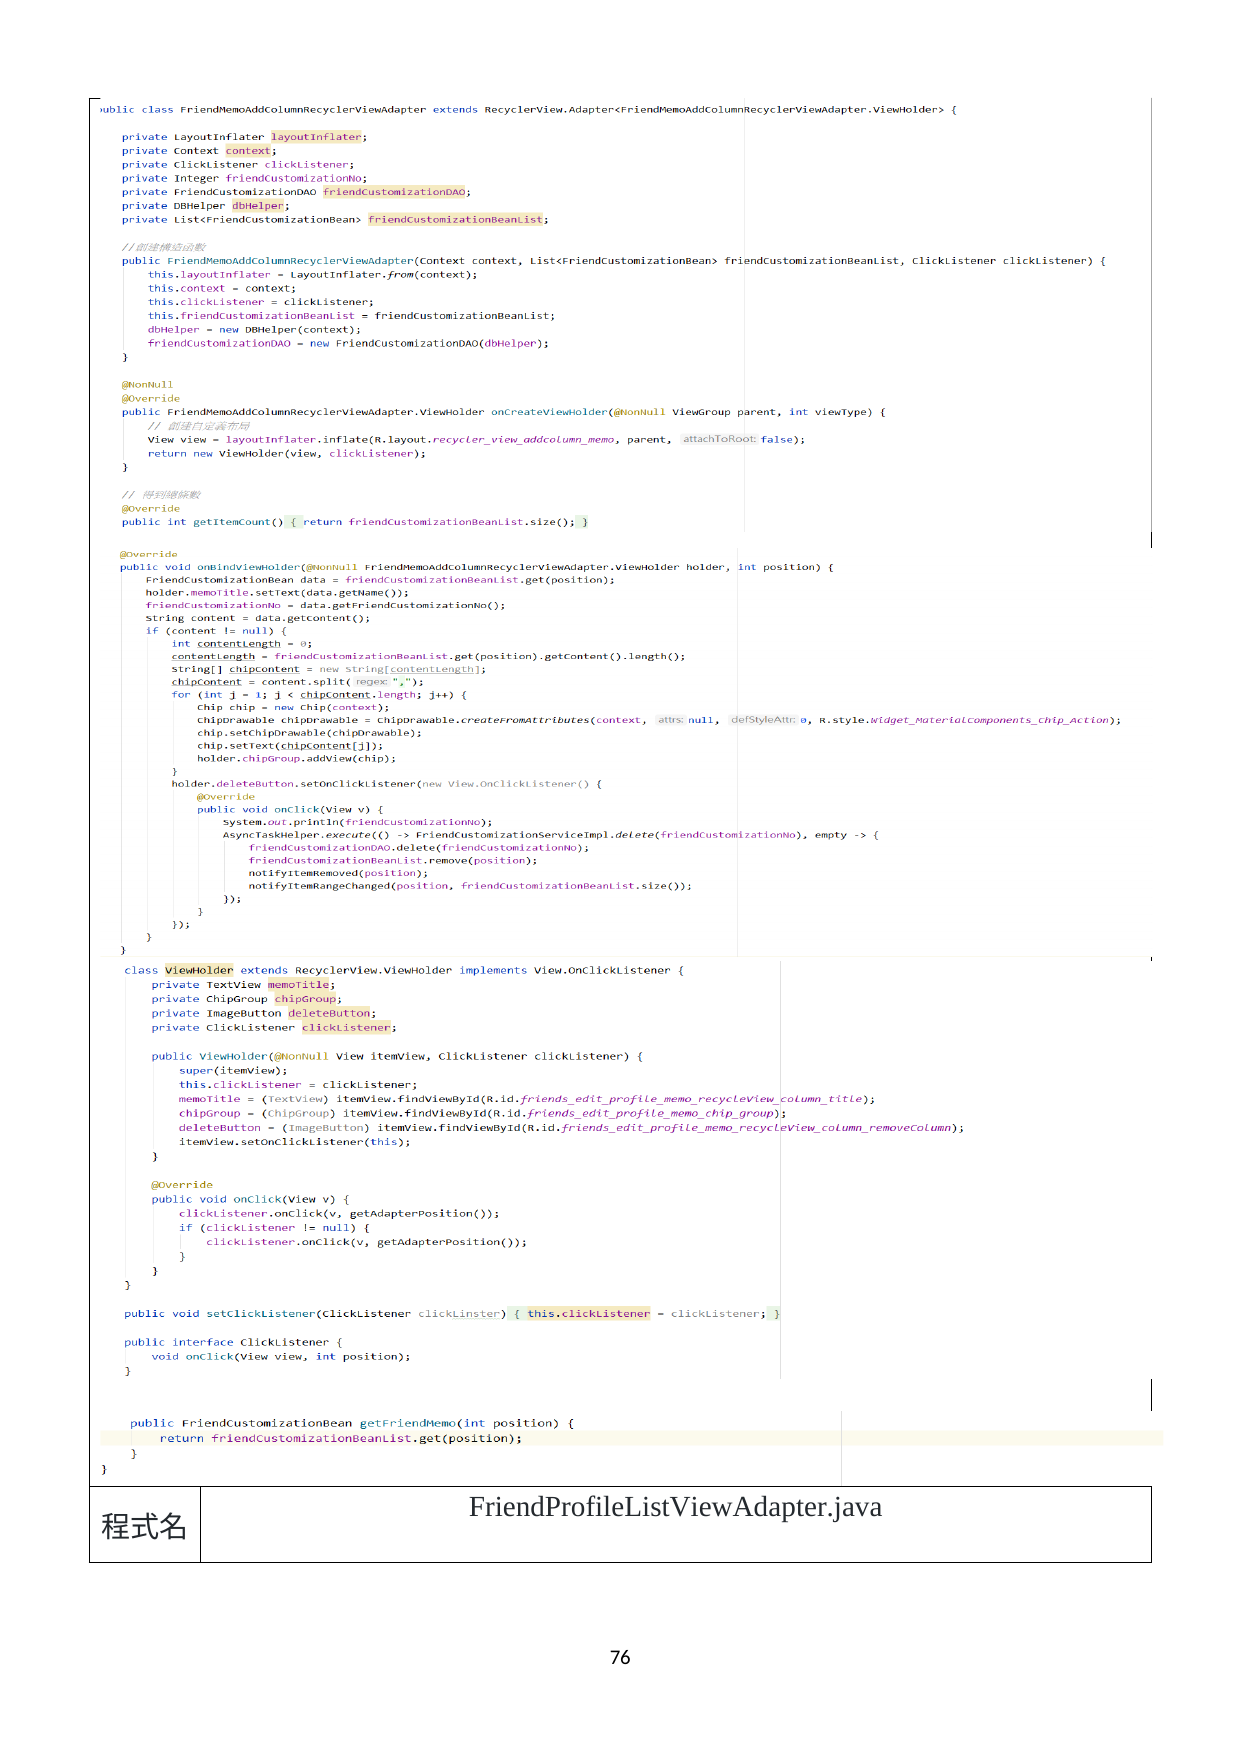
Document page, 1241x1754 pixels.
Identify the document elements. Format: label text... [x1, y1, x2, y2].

picture [100, 1411, 1164, 1486]
picture [100, 961, 1164, 1379]
picture [100, 548, 1153, 957]
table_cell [201, 1487, 1151, 1562]
table_cell [90, 99, 1151, 1486]
picture [100, 98, 1152, 532]
table_cell 程式名稱 [90, 1487, 200, 1562]
